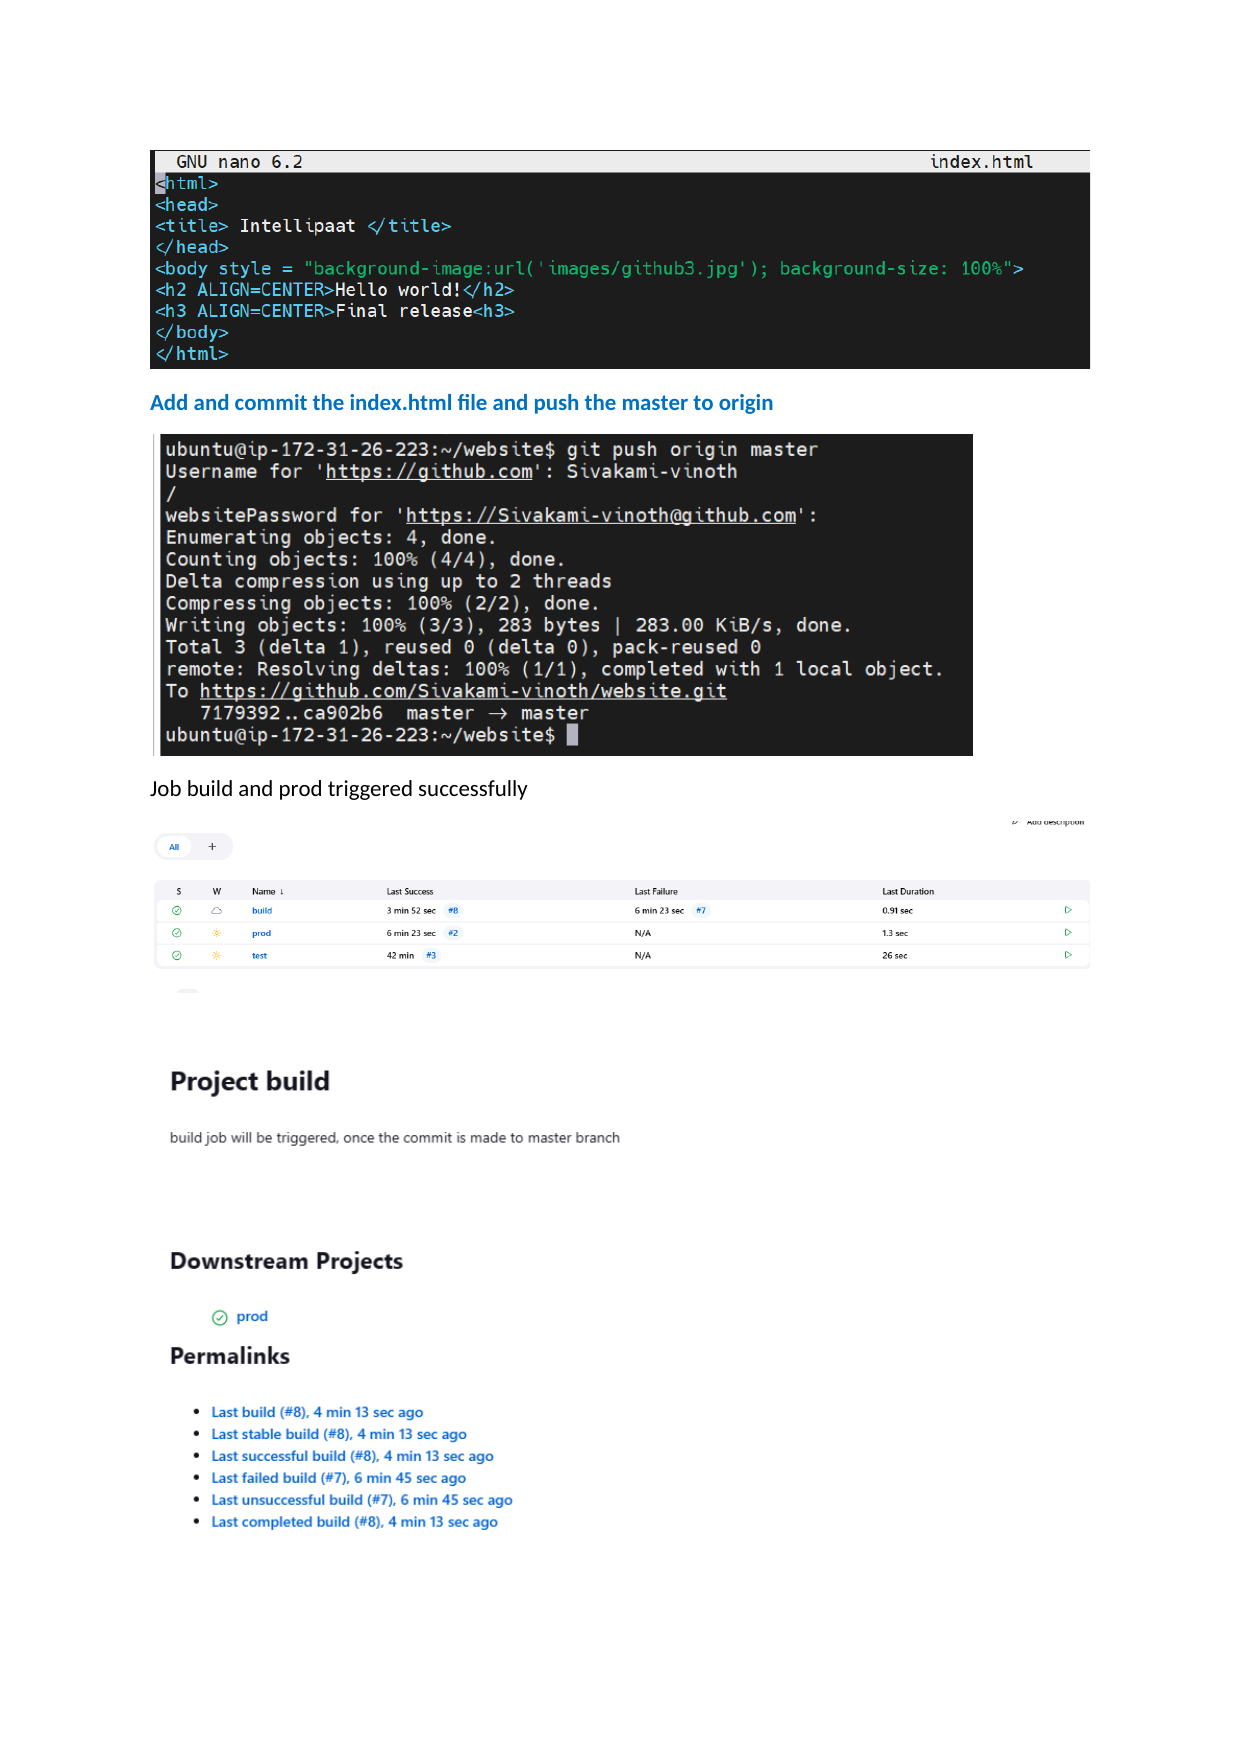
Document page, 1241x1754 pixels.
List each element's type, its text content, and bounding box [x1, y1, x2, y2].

text Job build and prod triggered successfully [150, 774, 1090, 802]
text Add and commit the index.html file and push the master to origin [150, 388, 1090, 416]
picture [150, 150, 1091, 369]
picture [150, 1058, 637, 1556]
picture [150, 434, 973, 756]
picture [150, 821, 1091, 993]
